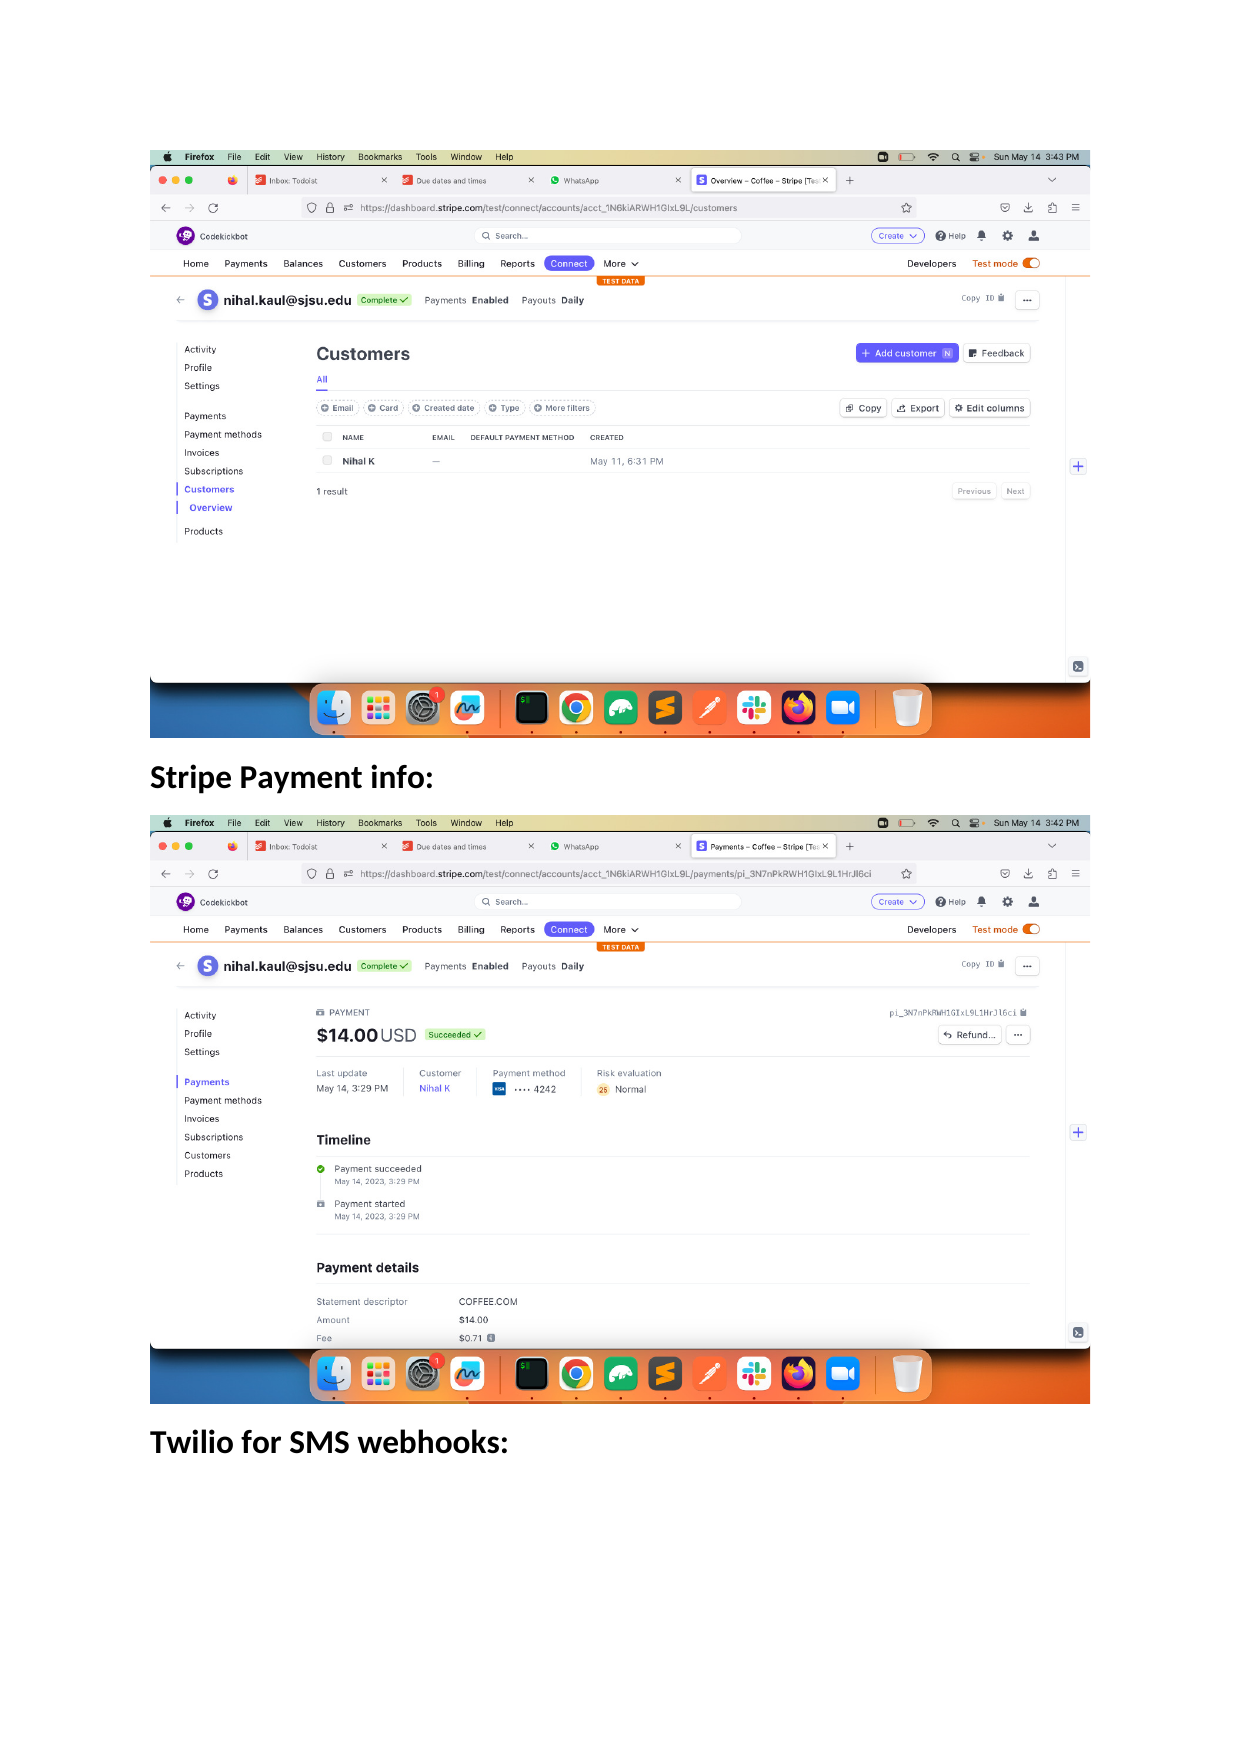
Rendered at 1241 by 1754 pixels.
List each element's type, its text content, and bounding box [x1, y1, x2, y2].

picture [150, 150, 1091, 738]
text Stripe Payment info: [150, 756, 1090, 797]
text Twilio for SMS webhooks: [150, 1421, 1090, 1462]
picture [150, 815, 1091, 1404]
